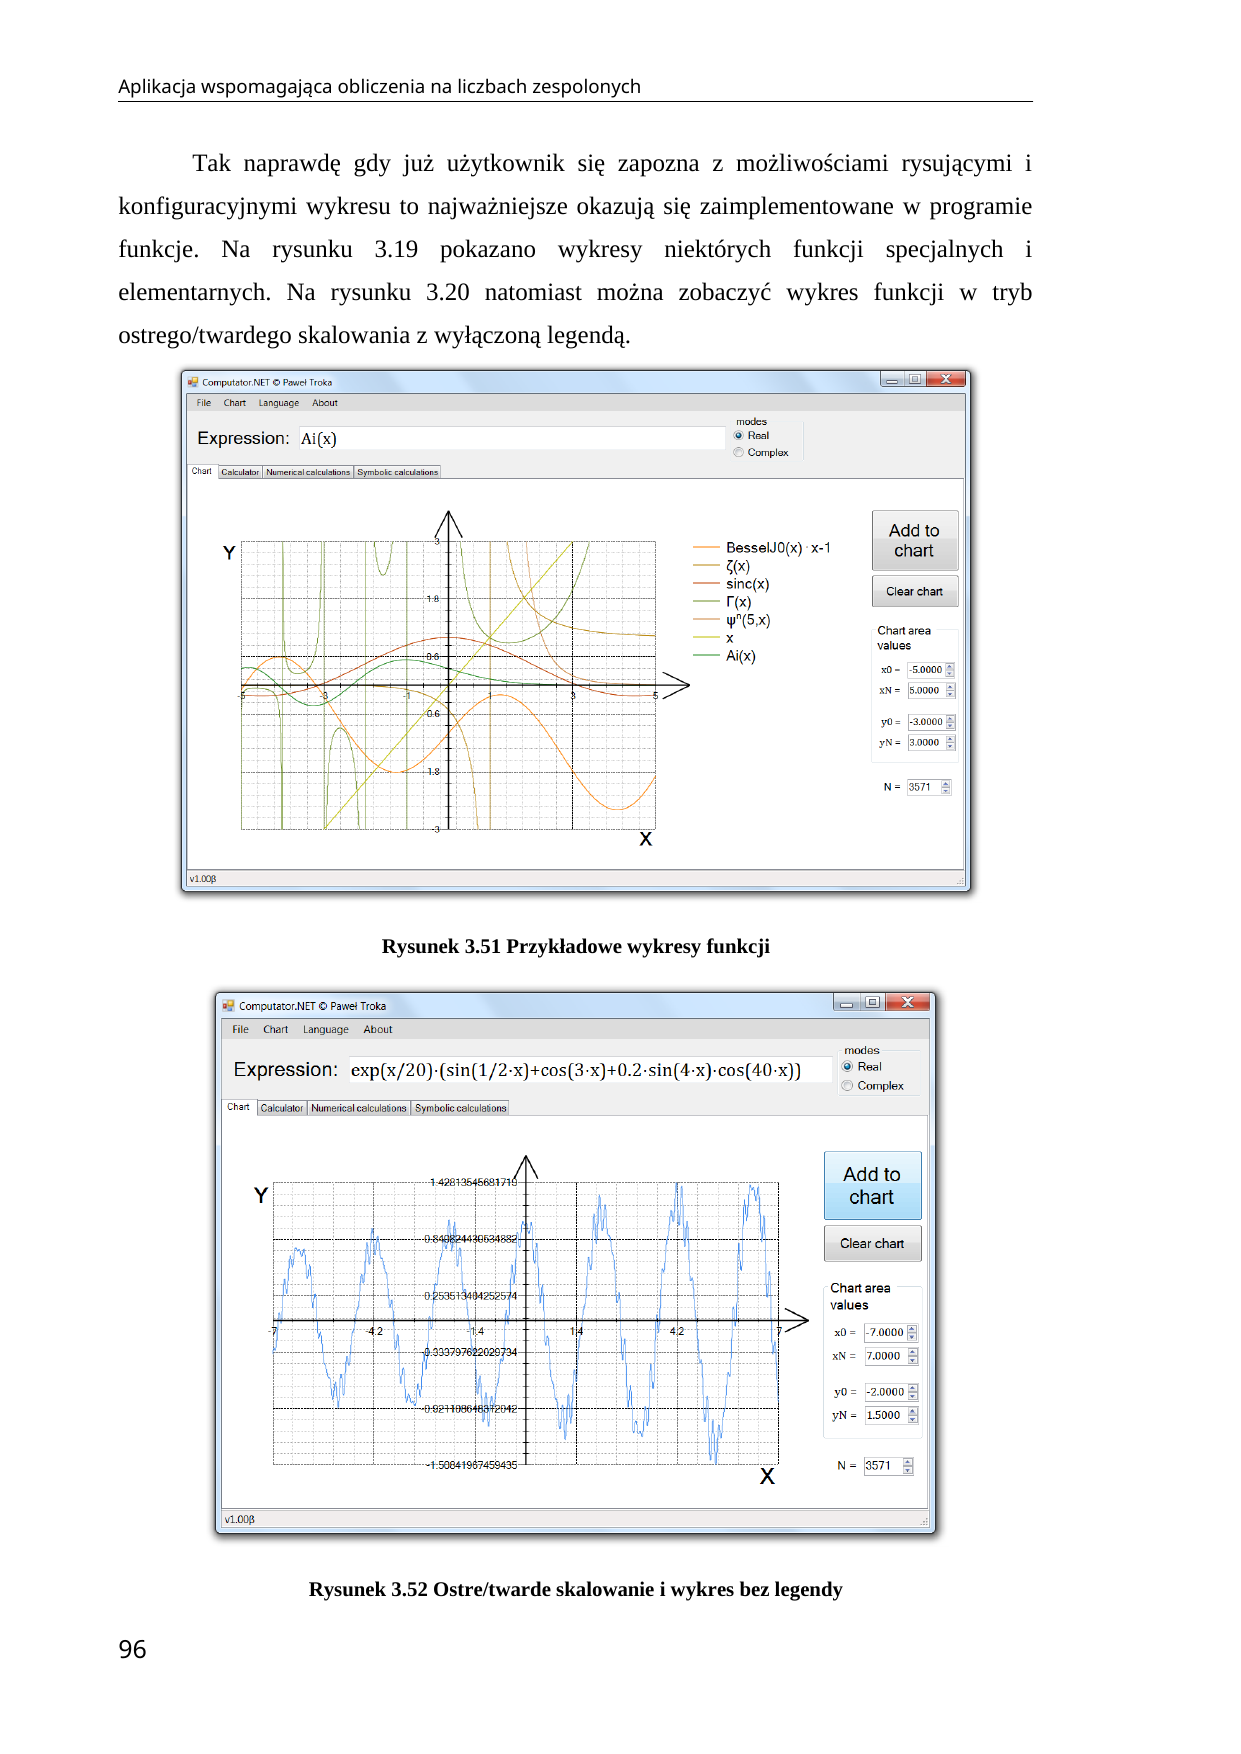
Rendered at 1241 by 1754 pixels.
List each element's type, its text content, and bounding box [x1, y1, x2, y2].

text Tak naprawdę gdy już użytkownik się zapozna z możliwościami rysującymi i konfiguracyjnymi wykresu to najważniejsze okazują się zaimplementowane w programie funkcje. Na rysunku 3.19 pokazano wykresy niektórych funkcji specjalnych i elementarnych. Na rysunku 3.20 natomiast można zobaczyć wykres funkcji w tryb ostrego/twardego skalowania z wyłączoną legendą. [118, 148, 1033, 349]
picture [202, 982, 949, 1551]
text Rysunek 3.19 Przykładowe wykresy funkcji [118, 934, 1033, 958]
text Rysunek 3.20 Ostre/twarde skalowanie i wykres bez legendy [118, 1577, 1033, 1601]
picture [166, 363, 986, 908]
